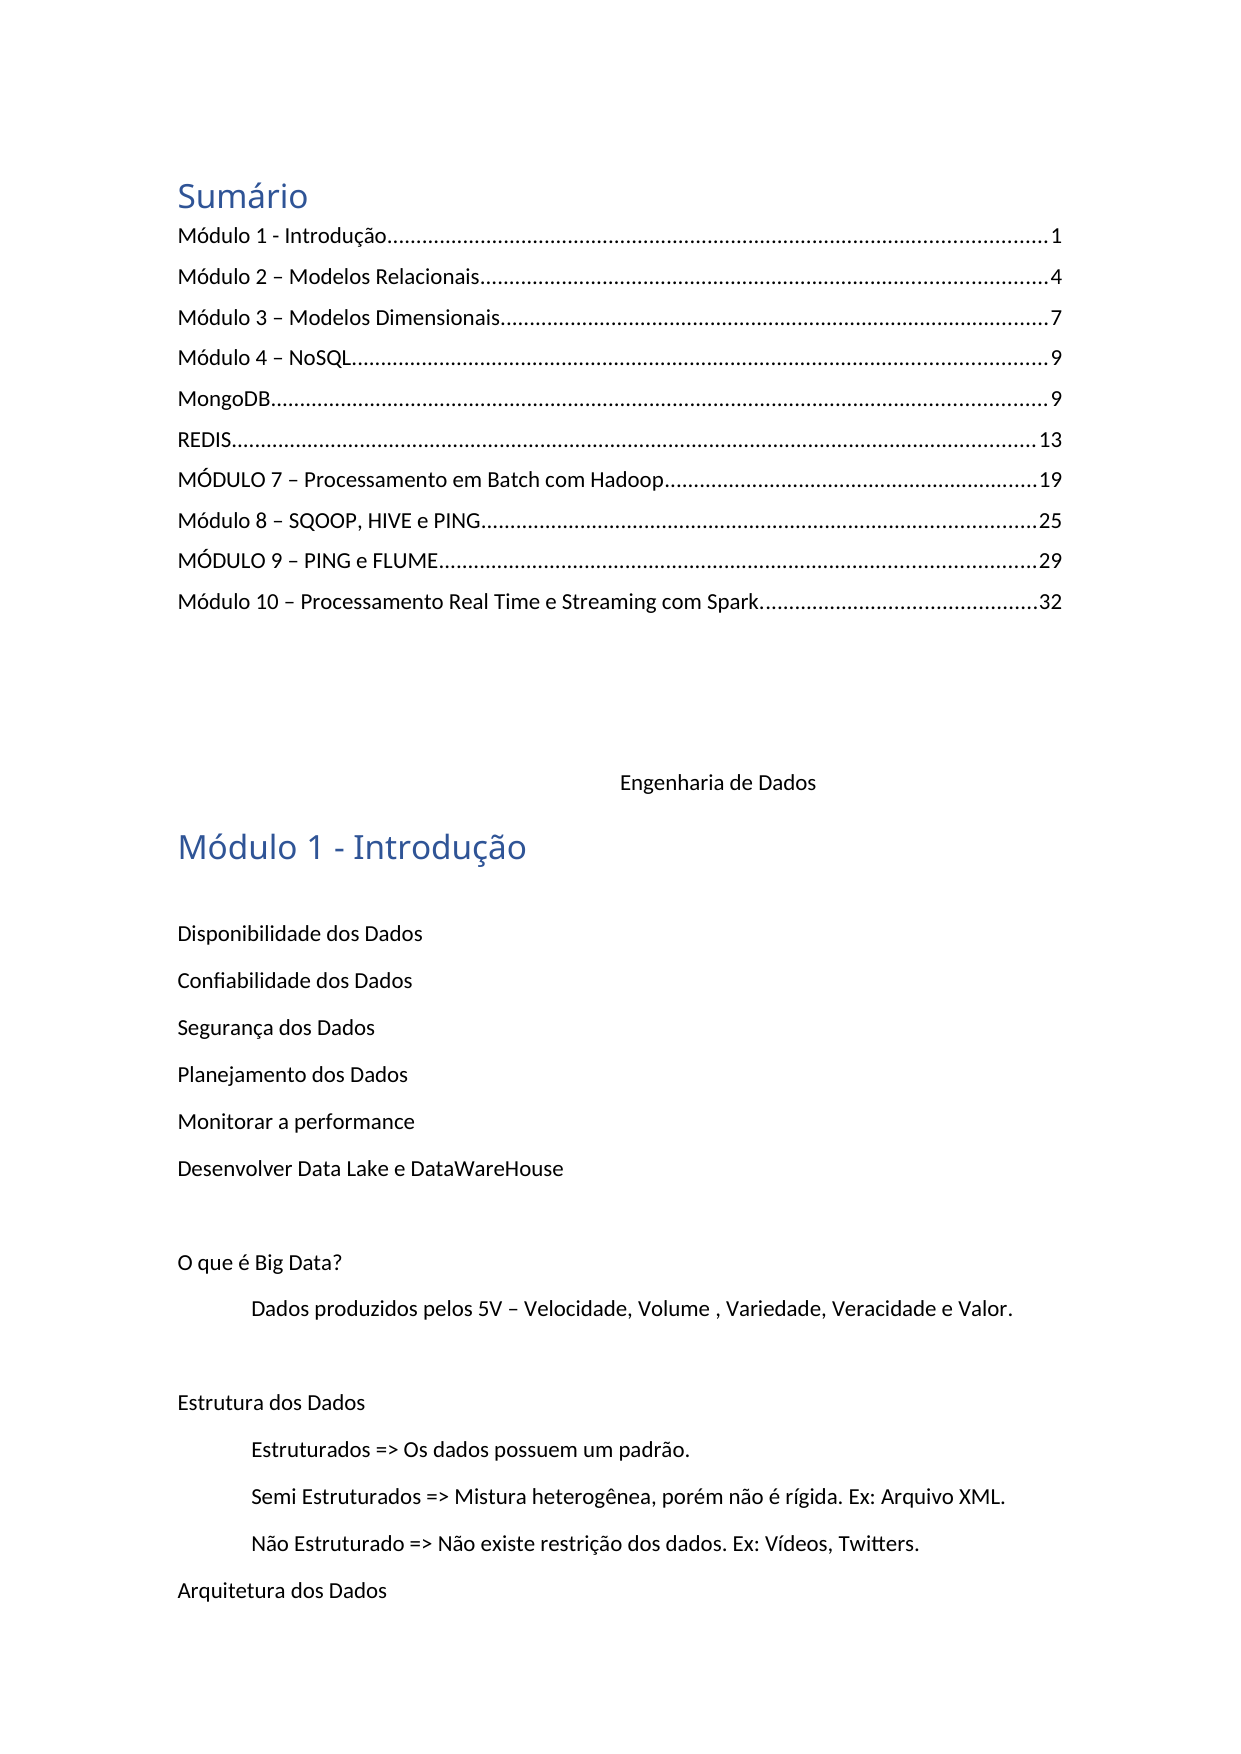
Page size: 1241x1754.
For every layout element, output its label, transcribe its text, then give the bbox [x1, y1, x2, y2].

text O que é Big Data? [177, 1248, 1063, 1276]
text Desenvolver Data Lake e DataWareHouse [177, 1154, 1063, 1182]
text Estruturados => Os dados possuem um padrão. [177, 1435, 1063, 1463]
subtitle Módulo 1 - Introdução [177, 824, 1063, 869]
text Estrutura dos Dados [177, 1388, 1063, 1416]
text Disponibilidade dos Dados [177, 919, 1063, 947]
text Engenharia de Dados [546, 768, 1063, 796]
text Dados produzidos pelos 5V – Velocidade, Volume , Variedade, Veracidade e Valor. [177, 1294, 1063, 1322]
text Monitorar a performance [177, 1107, 1063, 1135]
text Segurança dos Dados [177, 1013, 1063, 1041]
text Semi Estruturados => Mistura heterogênea, porém não é rígida. Ex: Arquivo XML. [177, 1482, 1063, 1510]
text Não Estruturado => Não existe restrição dos dados. Ex: Vídeos, Twitters. [177, 1529, 1063, 1557]
text Arquitetura dos Dados [177, 1576, 1063, 1604]
text Confiabilidade dos Dados [177, 966, 1063, 994]
text Planejamento dos Dados [177, 1060, 1063, 1088]
